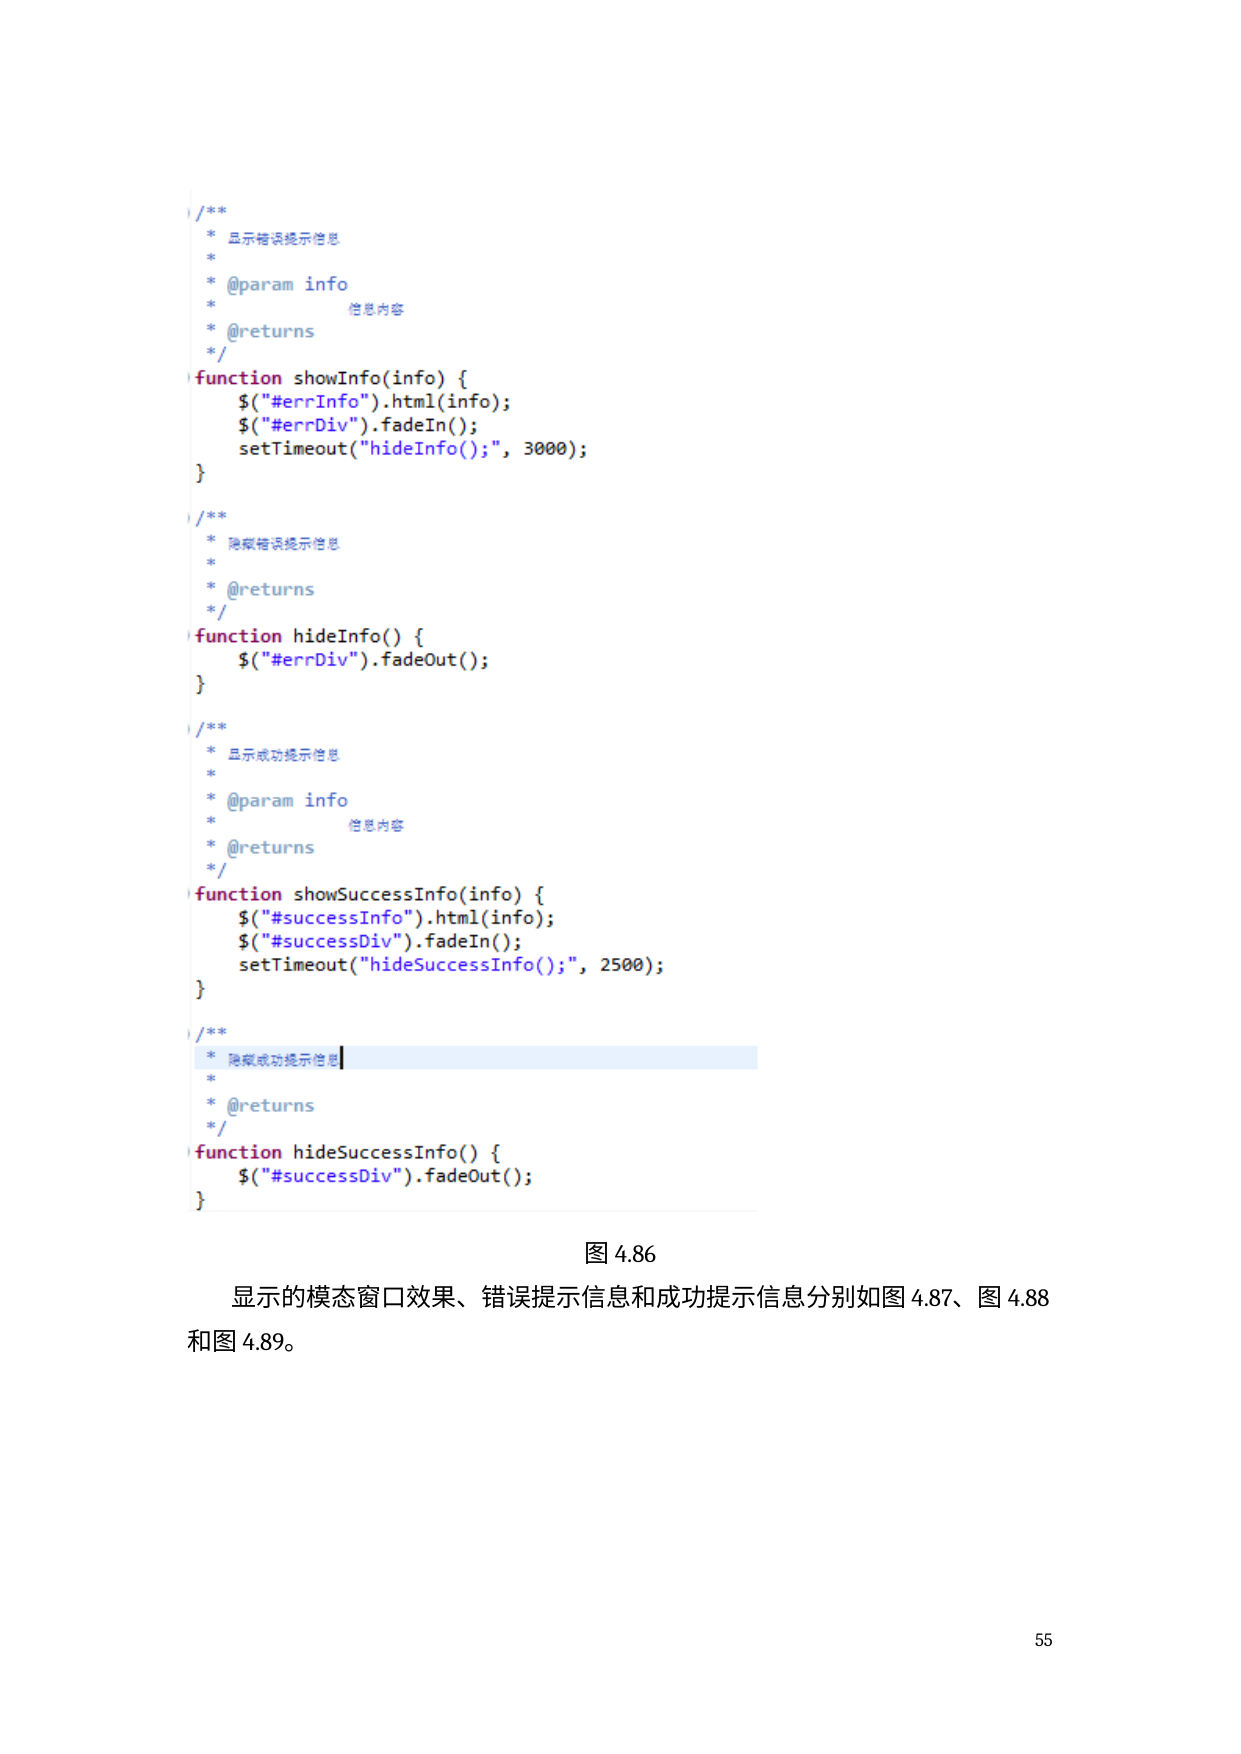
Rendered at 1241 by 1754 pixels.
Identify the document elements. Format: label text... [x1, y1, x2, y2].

text 显示的模态窗口效果、错误提示信息和成功提示信息分别如图4.87、图4.88和图4.89。 [187, 1273, 1053, 1362]
text 图4.86 [187, 1229, 1053, 1273]
picture [187, 189, 758, 1212]
